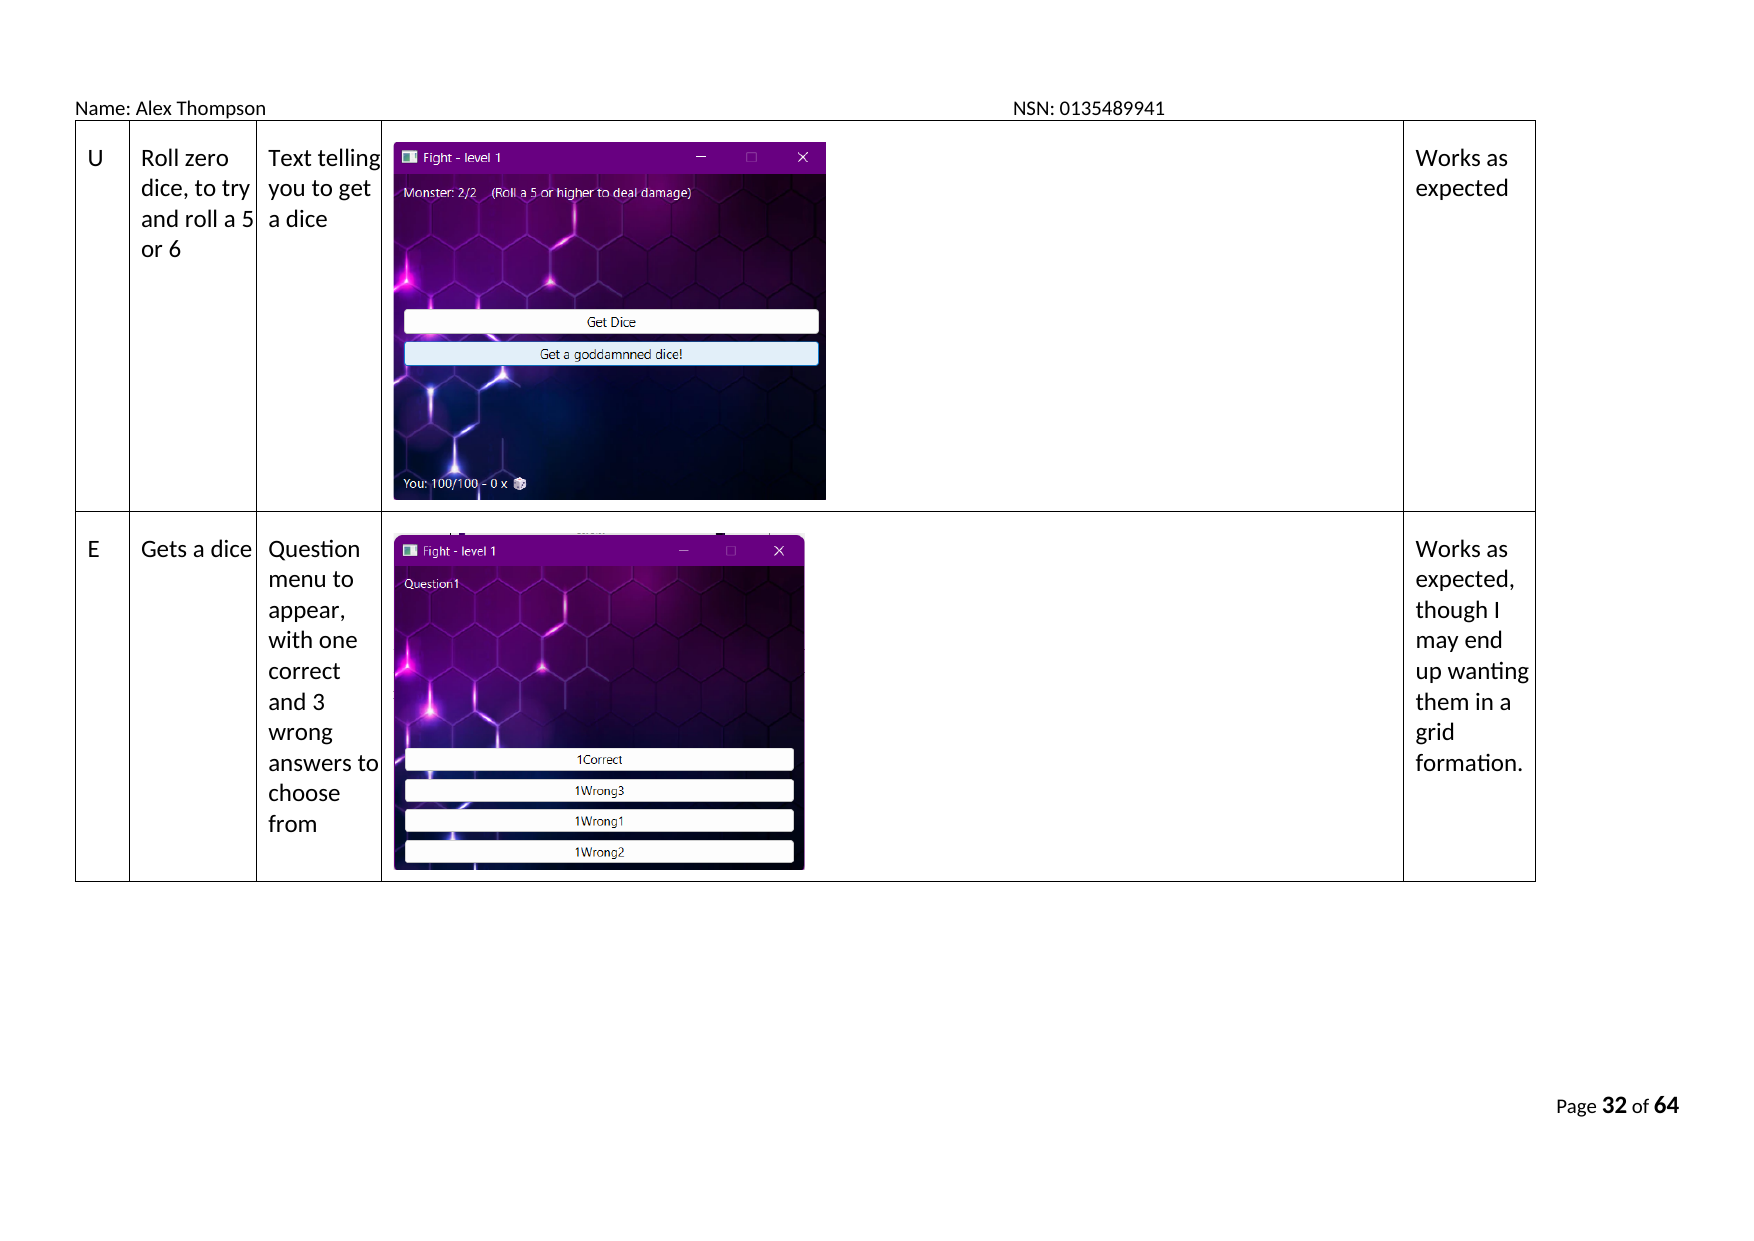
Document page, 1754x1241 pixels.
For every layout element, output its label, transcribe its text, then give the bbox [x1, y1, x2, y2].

table_cell E [76, 512, 129, 881]
table_cell Works as expected, though I may end up wanting them in a grid formation. [1404, 512, 1535, 881]
table_cell Question menu to appear, with one correct and 3 wrong answers to choose from [257, 512, 381, 881]
table_cell [382, 512, 1403, 881]
table_cell Roll zero dice, to try and roll a 5 or 6 [130, 121, 256, 511]
picture [393, 142, 826, 500]
picture [393, 533, 805, 870]
table_cell Text telling you to get a dice [257, 121, 381, 511]
table_cell [382, 121, 1403, 511]
table_cell Gets a dice [130, 512, 256, 881]
table_cell Works as expected [1404, 121, 1535, 511]
table_cell U [76, 121, 129, 511]
